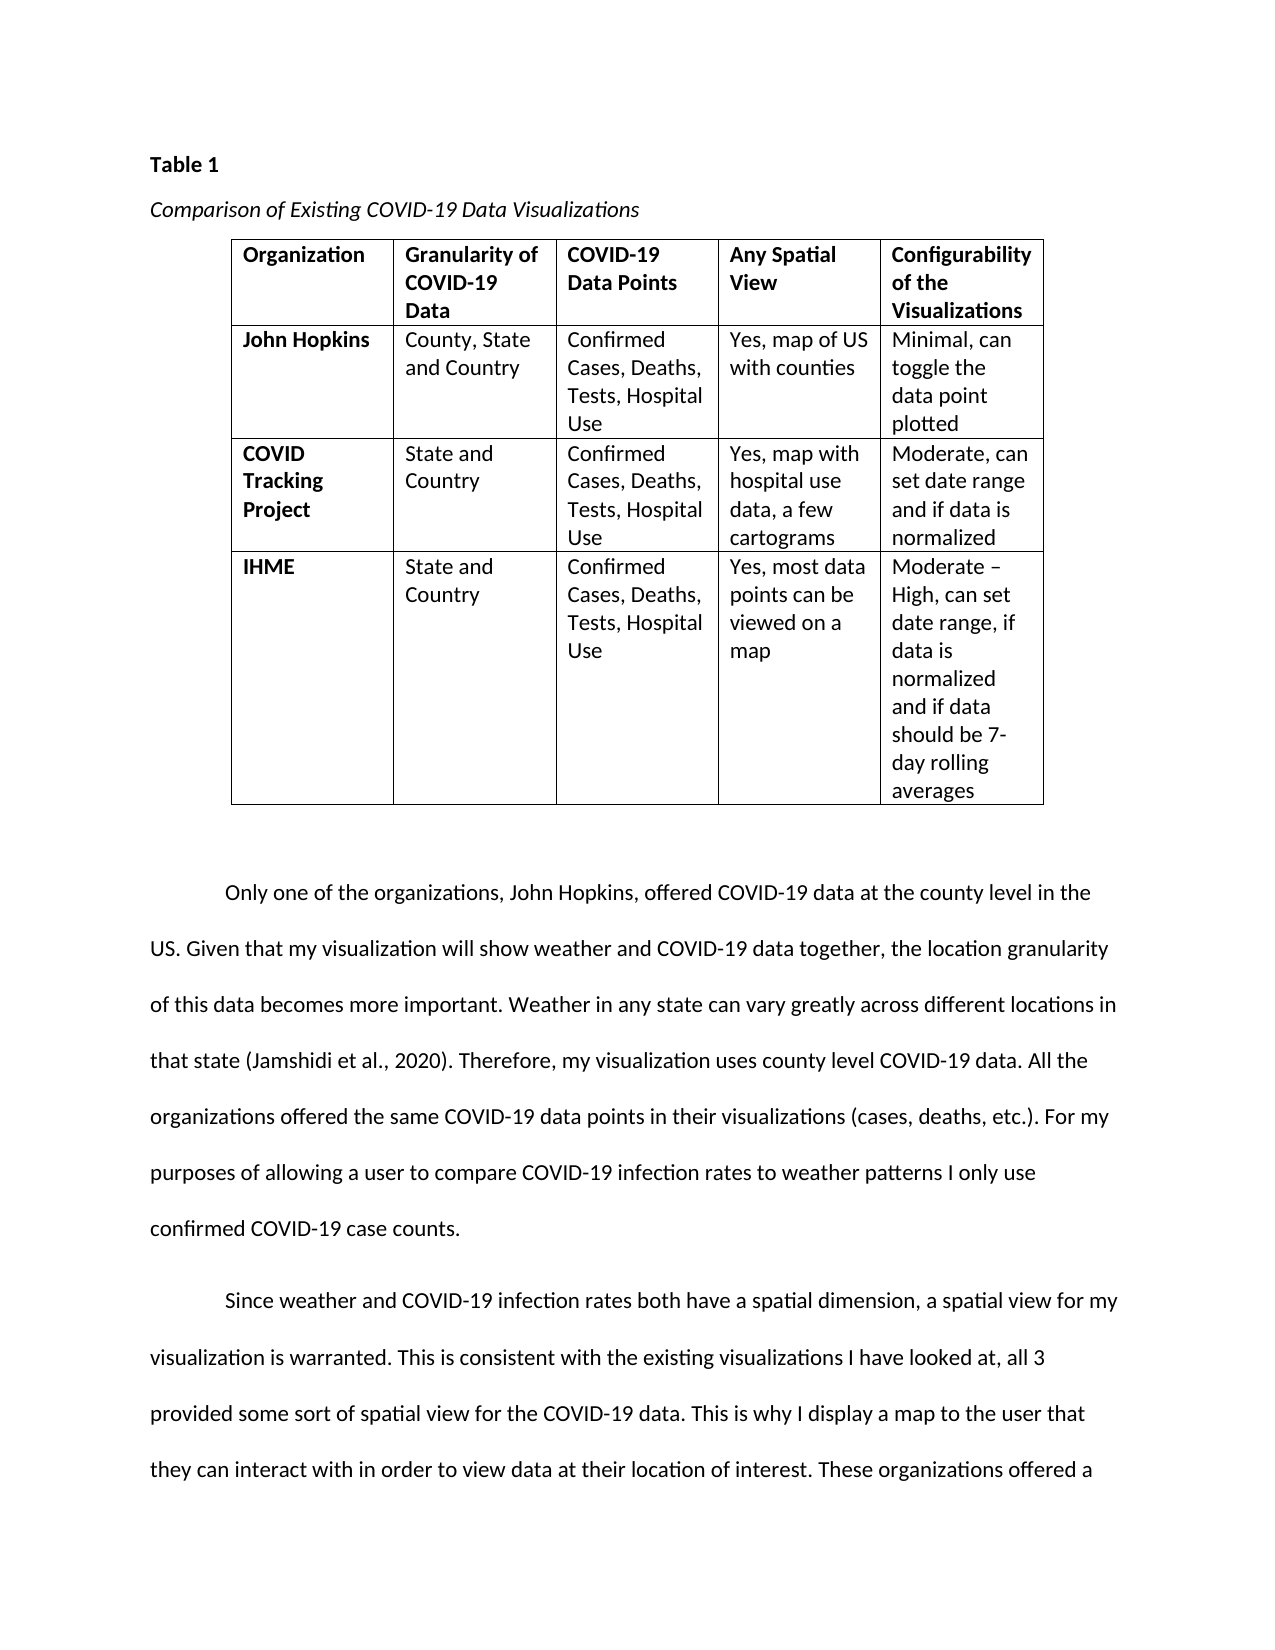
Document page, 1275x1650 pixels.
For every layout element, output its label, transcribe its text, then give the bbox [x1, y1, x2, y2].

text Comparison of Existing COVID-19 Data Visualizations [150, 195, 1125, 223]
table_cell County, State and Country [394, 326, 556, 438]
table_cell Confirmed Cases, Deaths, Tests, Hospital Use [557, 326, 718, 438]
table_cell Confirmed Cases, Deaths, Tests, Hospital Use [557, 552, 718, 804]
table_header Organization [232, 240, 393, 324]
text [150, 1287, 1125, 1483]
table_header Any Spatial View [719, 240, 880, 324]
table_cell Minimal, can toggle the data point plotted [881, 326, 1043, 438]
table_cell Yes, map with hospital use data, a few cartograms [719, 439, 880, 551]
table_header COVID-19 Data Points [557, 240, 718, 324]
text Only one of the organizations, John Hopkins, offered COVID-19 data at the county level in the US. Given that my visualization will show weather and COVID-19 data together, the location granularity of this data becomes more important. Weather in any state can vary greatly across different locations in that state (Jamshidi et al., 2020). Therefore, my visualization uses county level COVID-19 data. All the organizations offered the same COVID-19 data points in their visualizations (cases, deaths, etc.). For my purposes of allowing a user to compare COVID-19 infection rates to weather patterns I only use confirmed COVID-19 case counts. [150, 878, 1125, 1242]
table_cell State and Country [394, 439, 556, 551]
table_cell Confirmed Cases, Deaths, Tests, Hospital Use [557, 439, 718, 551]
table_cell Yes, most data points can be viewed on a map [719, 552, 880, 804]
table_cell Moderate – High, can set date range, if data is normalized and if data should be 7-day rolling averages [881, 552, 1043, 804]
table_cell COVID Tracking Project [232, 439, 393, 551]
table_cell Moderate, can set date range and if data is normalized [881, 439, 1043, 551]
table_cell State and Country [394, 552, 556, 804]
table_header Granularity of COVID-19 Data [394, 240, 556, 324]
table_header Configurability of the Visualizations [881, 240, 1043, 324]
text Table 1 [150, 150, 1125, 178]
table_cell IHME [232, 552, 393, 804]
table_cell Yes, map of US with counties [719, 326, 880, 438]
table_cell John Hopkins [232, 326, 393, 438]
